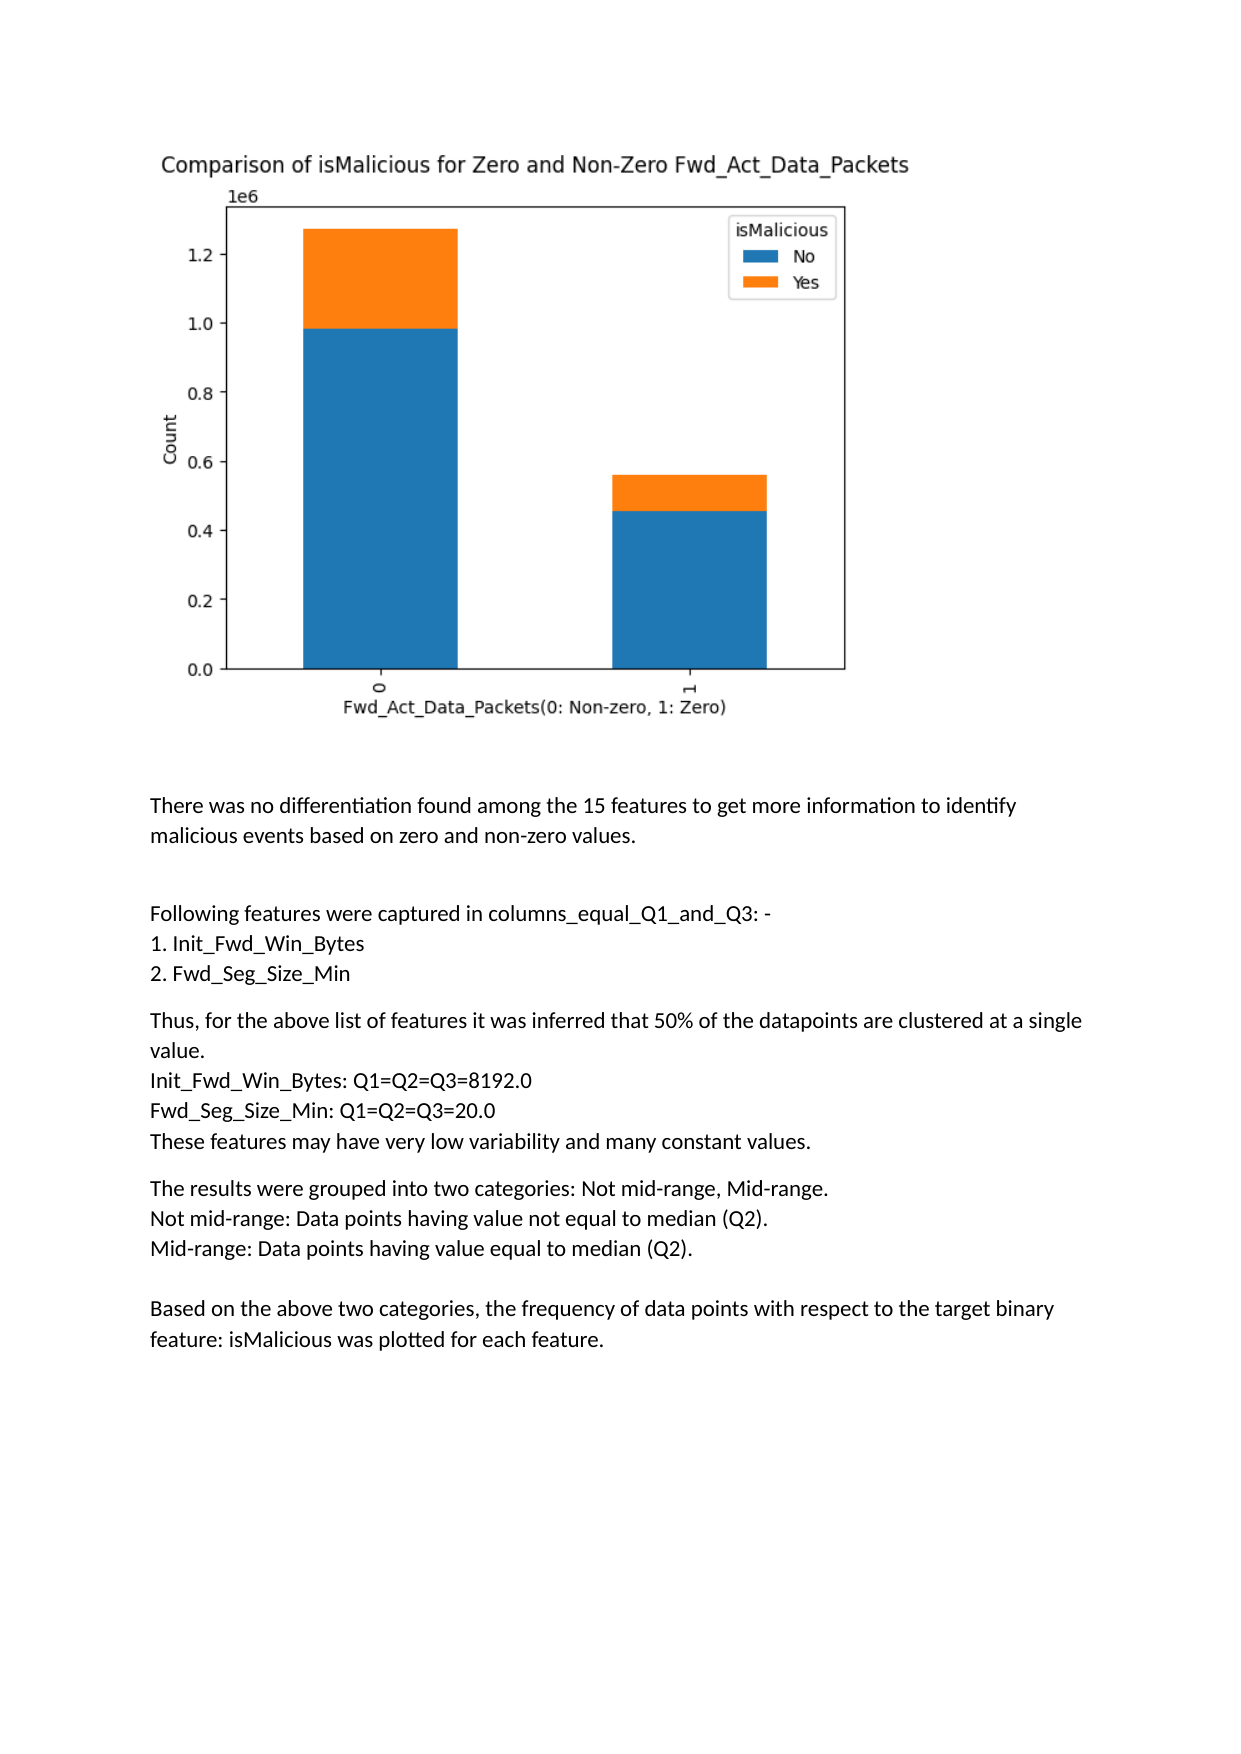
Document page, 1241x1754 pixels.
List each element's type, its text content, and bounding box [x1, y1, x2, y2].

text There was no differentiation found among the 15 features to get more information to identify malicious events based on zero and non-zero values. [150, 791, 1090, 849]
text Following features were captured in columns_equal_Q1_and_Q3: - 1. Init_Fwd_Win_Bytes 2. Fwd_Seg_Size_Min [150, 868, 1090, 987]
text The results were grouped into two categories: Not mid-range, Mid-range. Not mid-range: Data points having value not equal to median (Q2). Mid-range: Data points having value equal to median (Q2). Based on the above two categories, the frequency of data points with respect to the target binary feature: isMalicious was plotted for each feature. [150, 1174, 1090, 1353]
text Thus, for the above list of features it was inferred that 50% of the datapoints are clustered at a single value. Init_Fwd_Win_Bytes: Q1=Q2=Q3=8192.0 Fwd_Seg_Size_Min: Q1=Q2=Q3=20.0 These features may have very low variability and many constant values. [150, 1006, 1090, 1155]
picture [150, 150, 929, 726]
